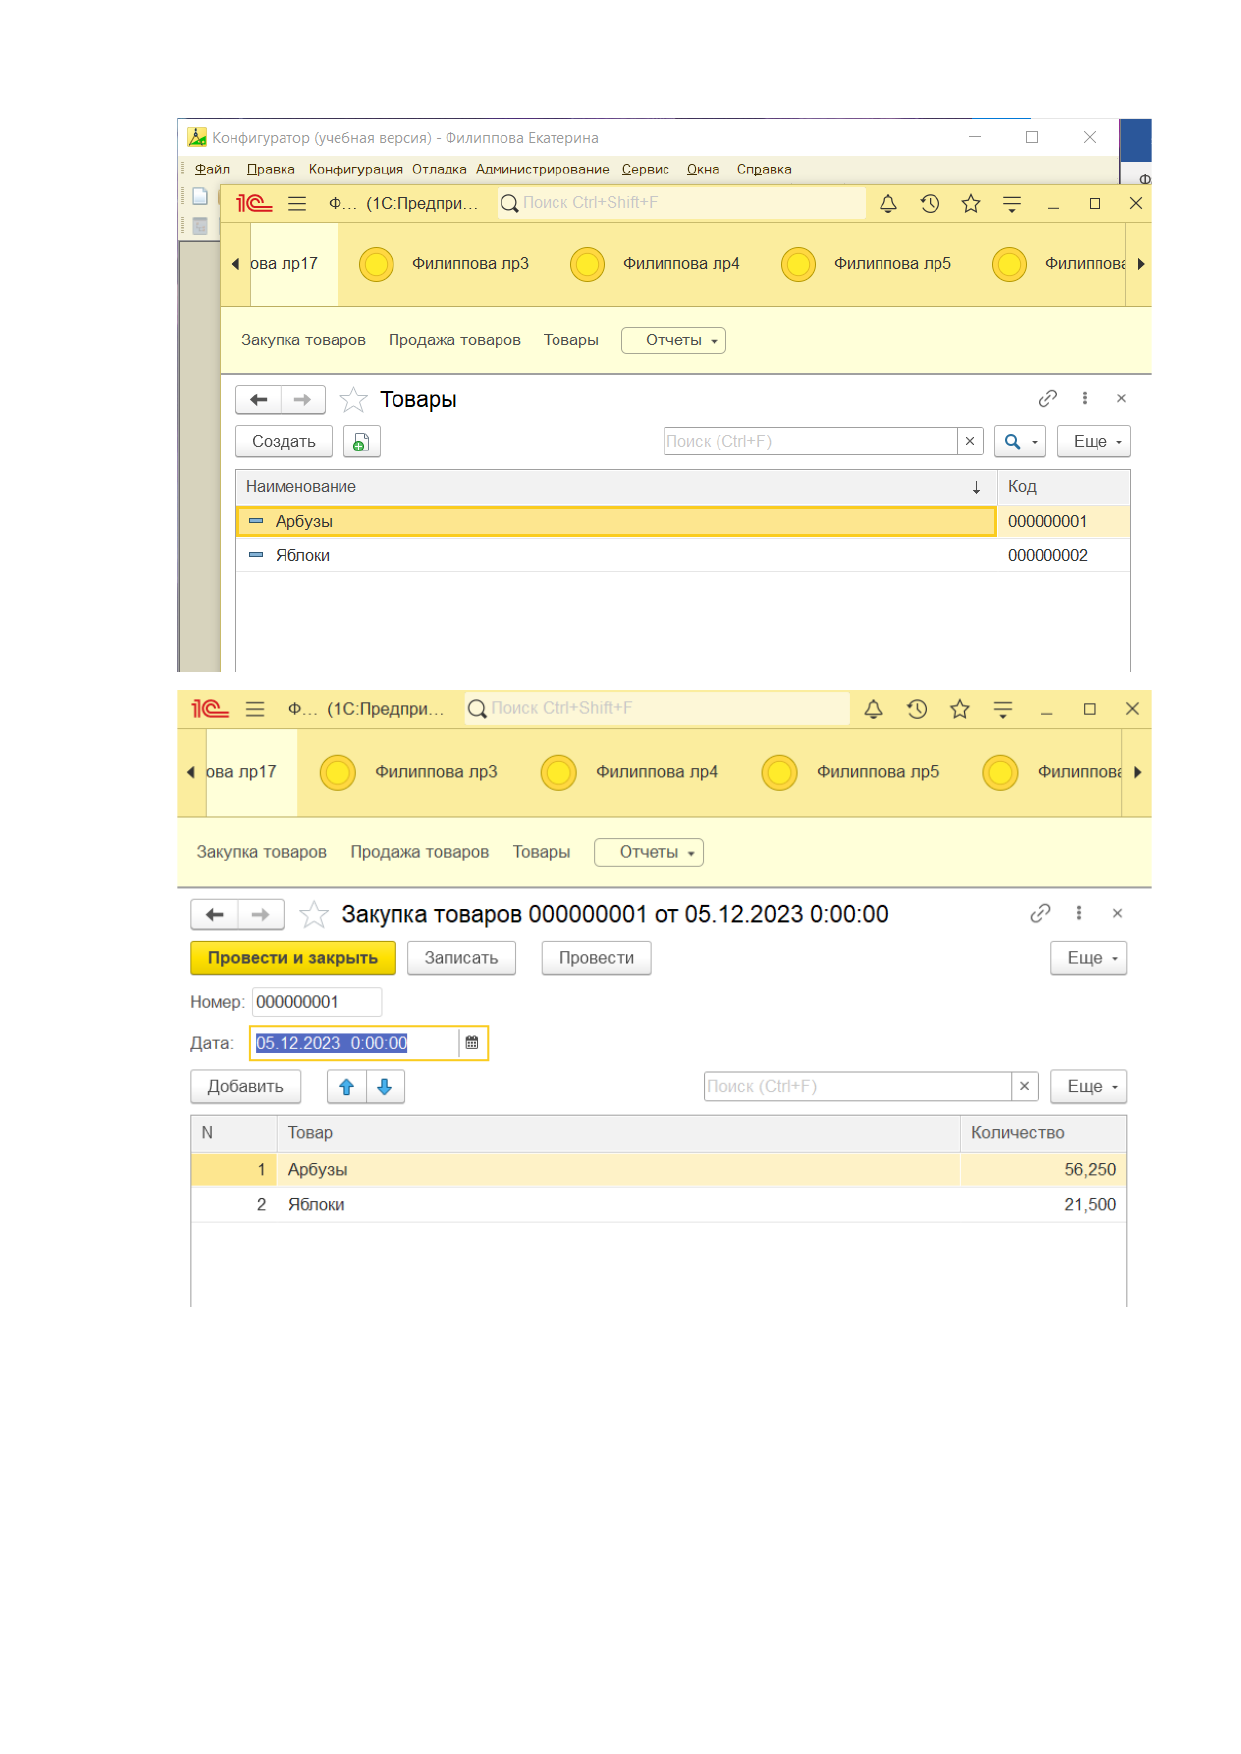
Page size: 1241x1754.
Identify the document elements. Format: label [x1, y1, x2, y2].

picture [177, 118, 1152, 672]
picture [177, 690, 1152, 1307]
